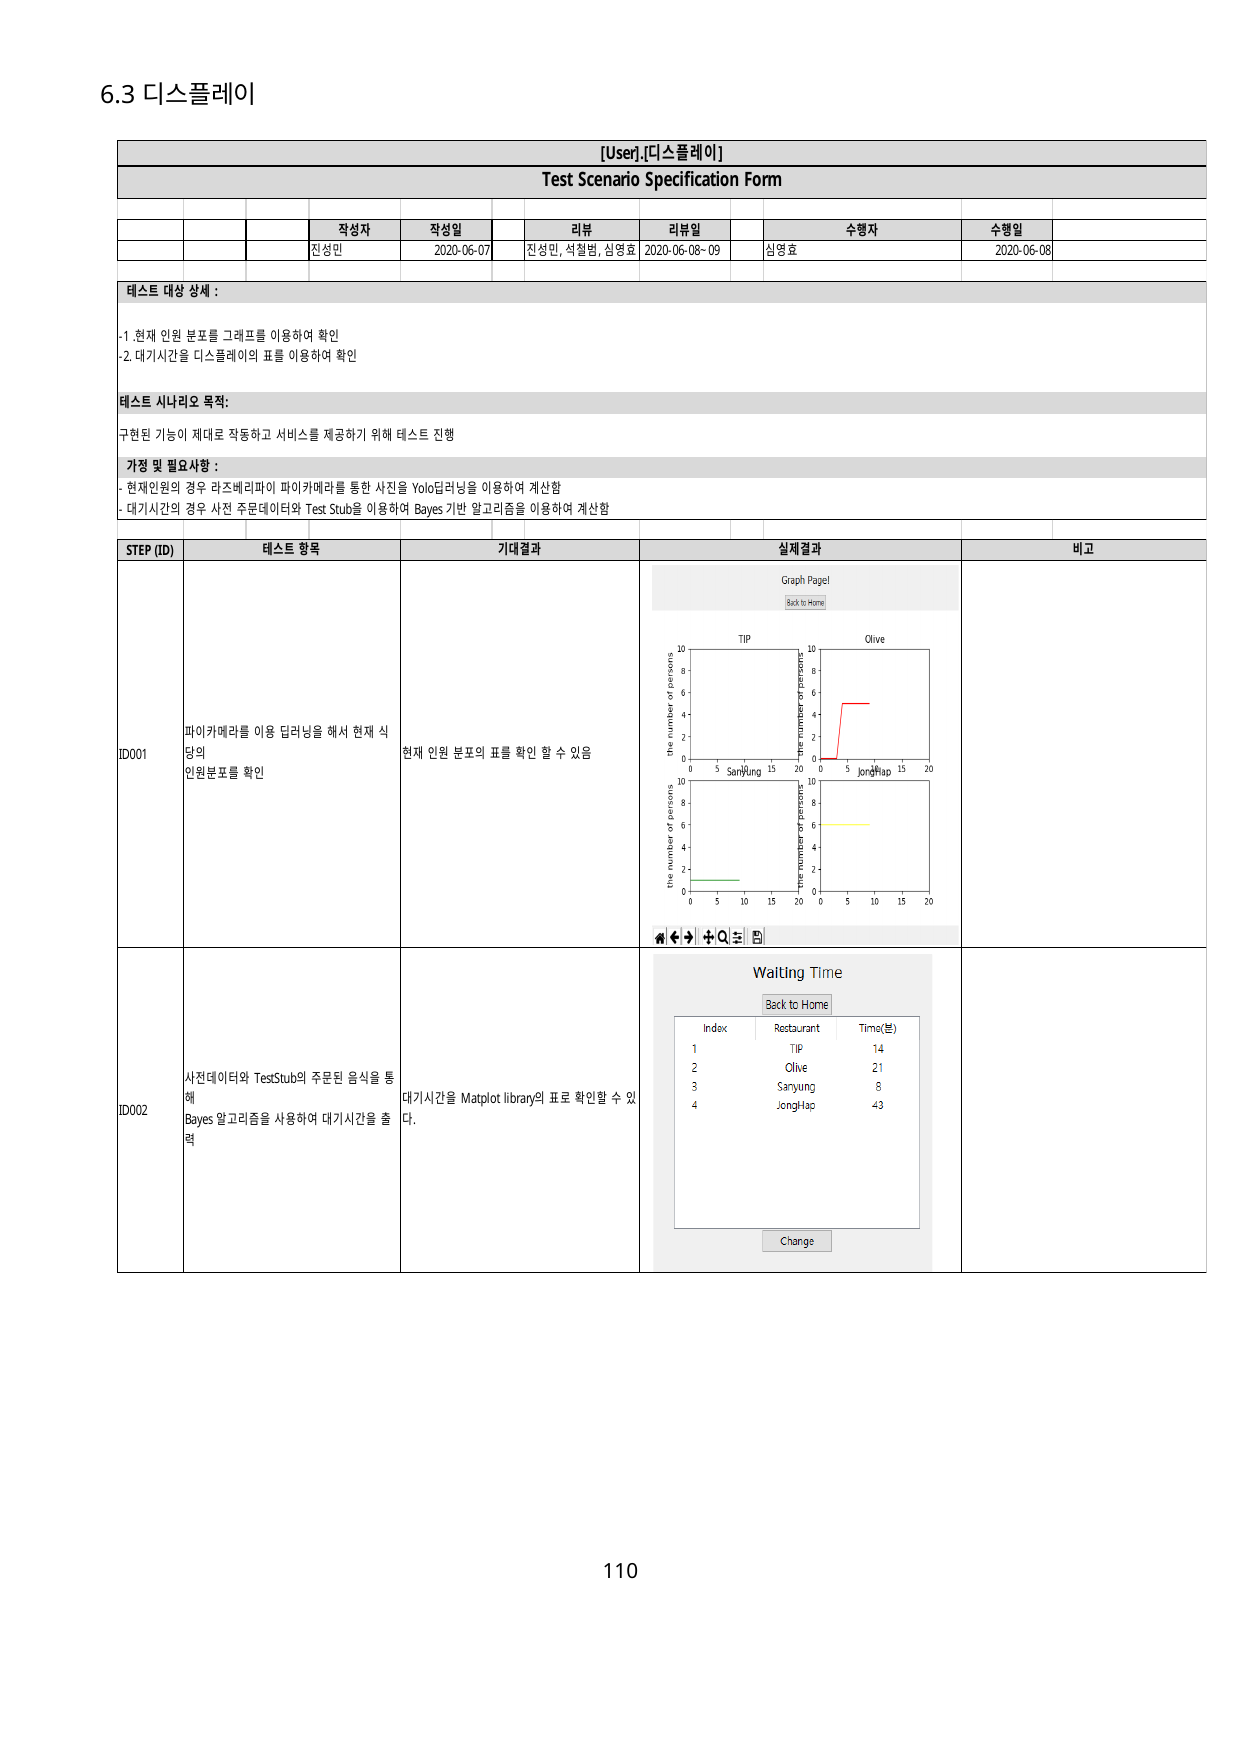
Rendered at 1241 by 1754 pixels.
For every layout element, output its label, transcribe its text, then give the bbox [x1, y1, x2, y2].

text 6.3 디스플레이 [75, 75, 1165, 111]
